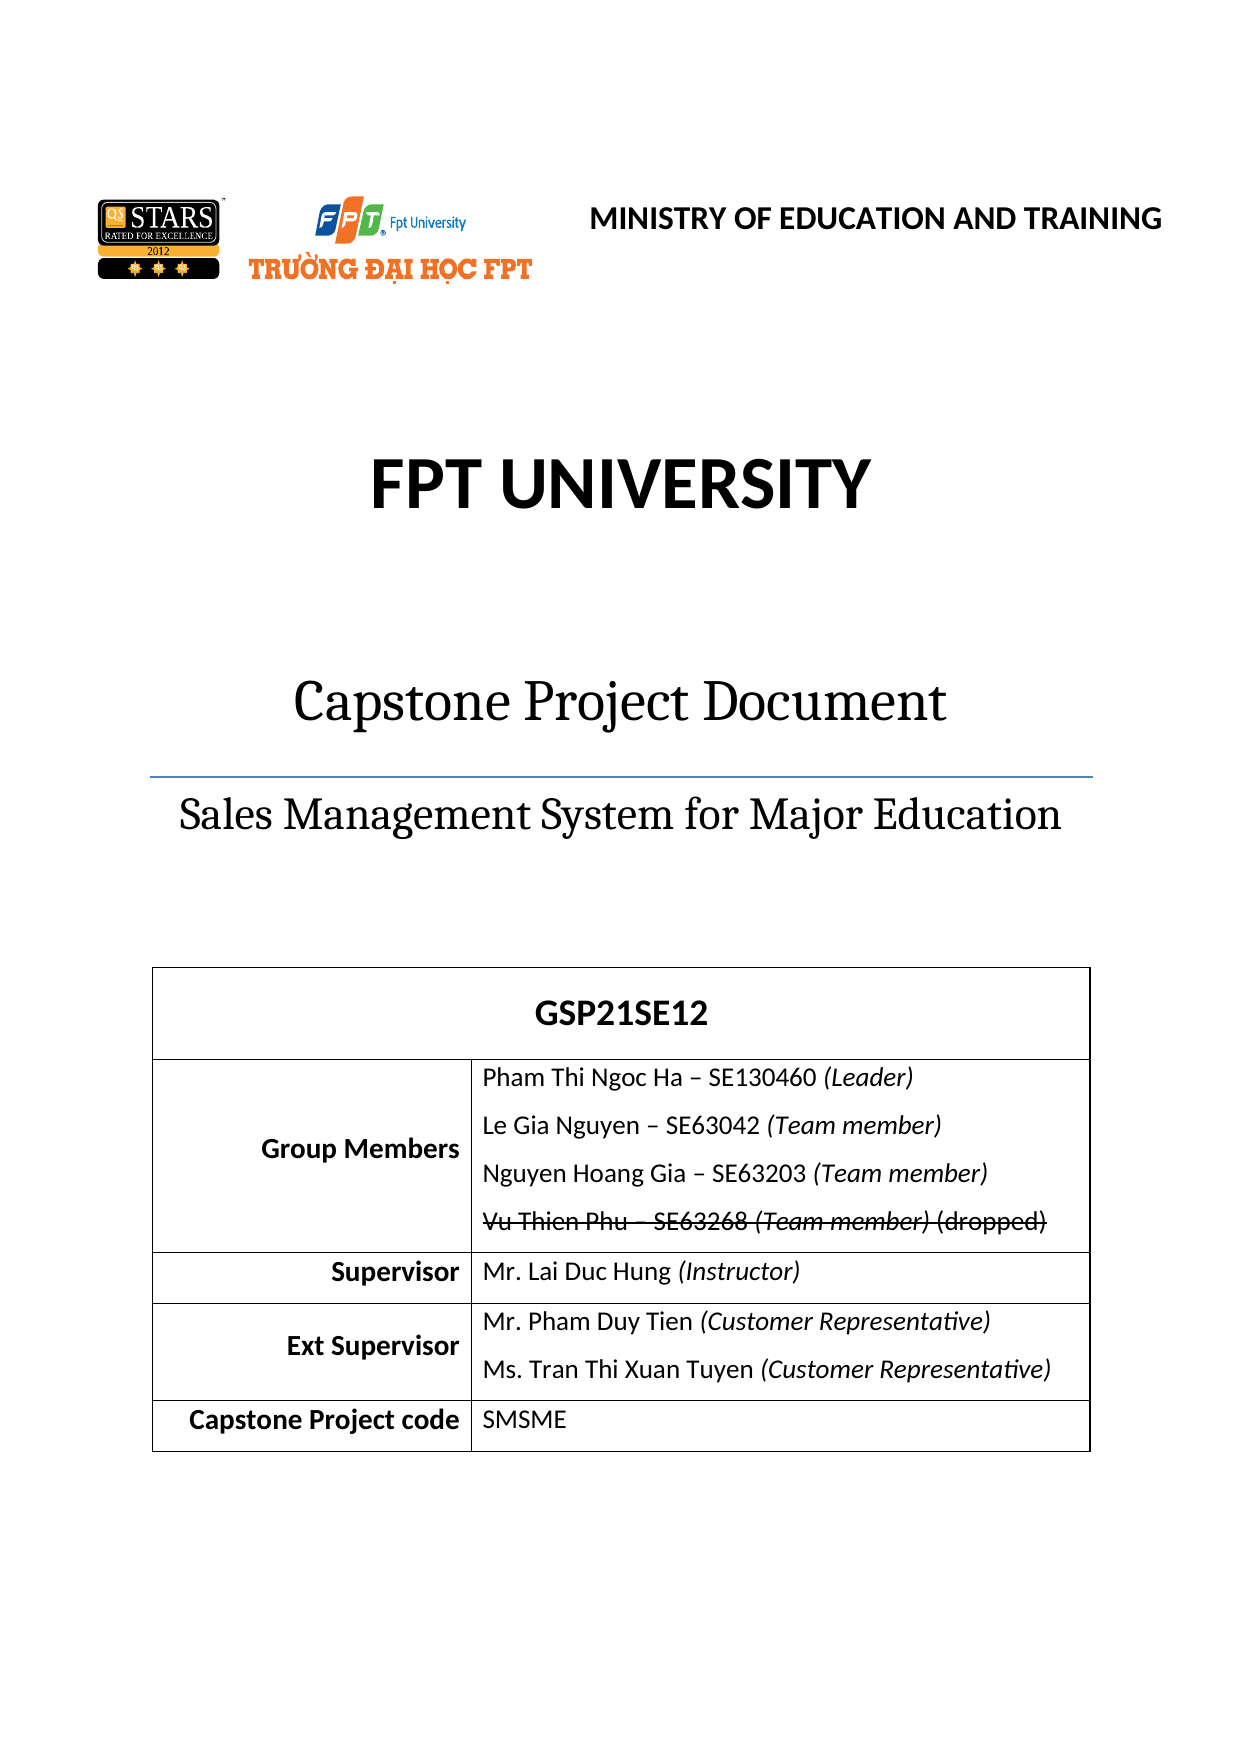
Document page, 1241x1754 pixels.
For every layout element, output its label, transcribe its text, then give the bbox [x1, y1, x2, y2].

table_cell Mr. Lai Duc Hung (Instructor) [472, 1253, 1089, 1303]
table_cell Capstone Project code [153, 1401, 471, 1451]
table_cell SMSME [472, 1401, 1089, 1451]
table_cell Pham Thi Ngoc Ha – SE130460 (Leader) Le Gia Nguyen – SE63042 (Team member) Nguyen Hoang Gia – SE63203 (Team member) Vu Thien Phu – SE63268 (Team member) (dropped) [472, 1060, 1089, 1252]
table_header [86, 197, 544, 315]
table_header MINISTRY OF EDUCATION AND TRAINING [544, 197, 1174, 315]
table_cell Group Members [153, 1060, 471, 1252]
table_cell Mr. Pham Duy Tien (Customer Representative) Ms. Tran Thi Xuan Tuyen (Customer Representative) [472, 1304, 1089, 1400]
table_cell Capstone Project Document [150, 626, 1093, 776]
table_header FPT UNIVERSITY [150, 409, 1093, 626]
table_header GSP21SE12 [153, 968, 1089, 1059]
table_cell Sales Management System for Major Education [150, 778, 1093, 851]
table_cell Ext Supervisor [153, 1304, 471, 1400]
table_cell Supervisor [153, 1253, 471, 1303]
